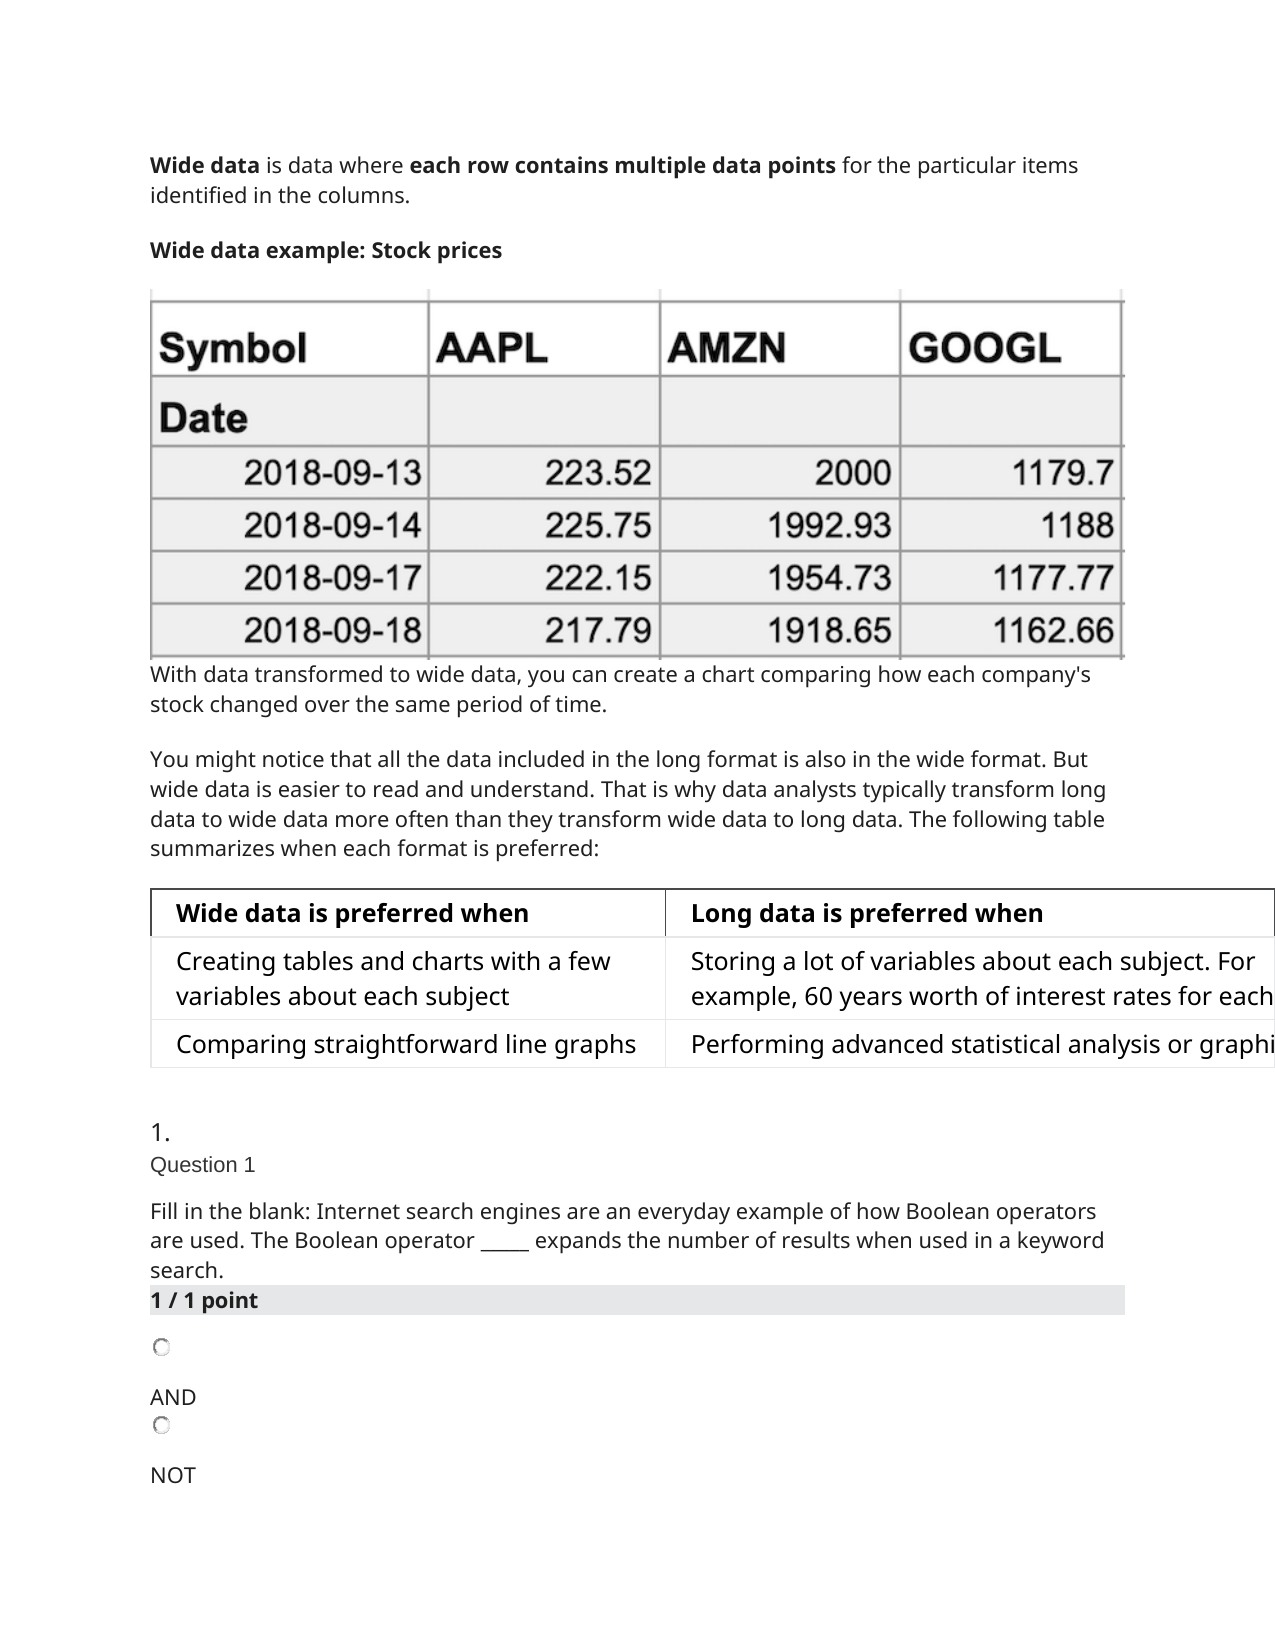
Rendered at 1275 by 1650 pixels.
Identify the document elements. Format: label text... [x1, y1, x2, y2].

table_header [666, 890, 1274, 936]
text AND [150, 1382, 1125, 1412]
text Wide data is data where each row contains multiple data points for the particular items identified in the columns. [150, 150, 1125, 209]
text You might notice that all the data included in the long format is also in the wide format. But wide data is easier to read and understand. That is why data analysts typically transform long data to wide data more often than they transform wide data to long data. The following table summarizes when each format is preferred: [150, 744, 1125, 863]
text NOT [150, 1460, 1125, 1489]
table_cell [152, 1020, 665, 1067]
text Wide data example: Stock prices [150, 234, 1125, 264]
text Question 1 [150, 1152, 1125, 1177]
text With data transformed to wide data, you can create a chart comparing how each company's stock changed over the same period of time. [150, 660, 1125, 719]
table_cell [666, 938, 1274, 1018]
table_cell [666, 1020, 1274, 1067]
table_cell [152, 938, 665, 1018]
text 1 / 1 point [150, 1285, 1125, 1315]
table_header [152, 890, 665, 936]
picture [150, 289, 1125, 660]
text Fill in the blank: Internet search engines are an everyday example of how Boolean operators are used. The Boolean operator _____ expands the number of results when used in a keyword search. [150, 1196, 1125, 1285]
subtitle 1. [150, 1115, 1125, 1149]
